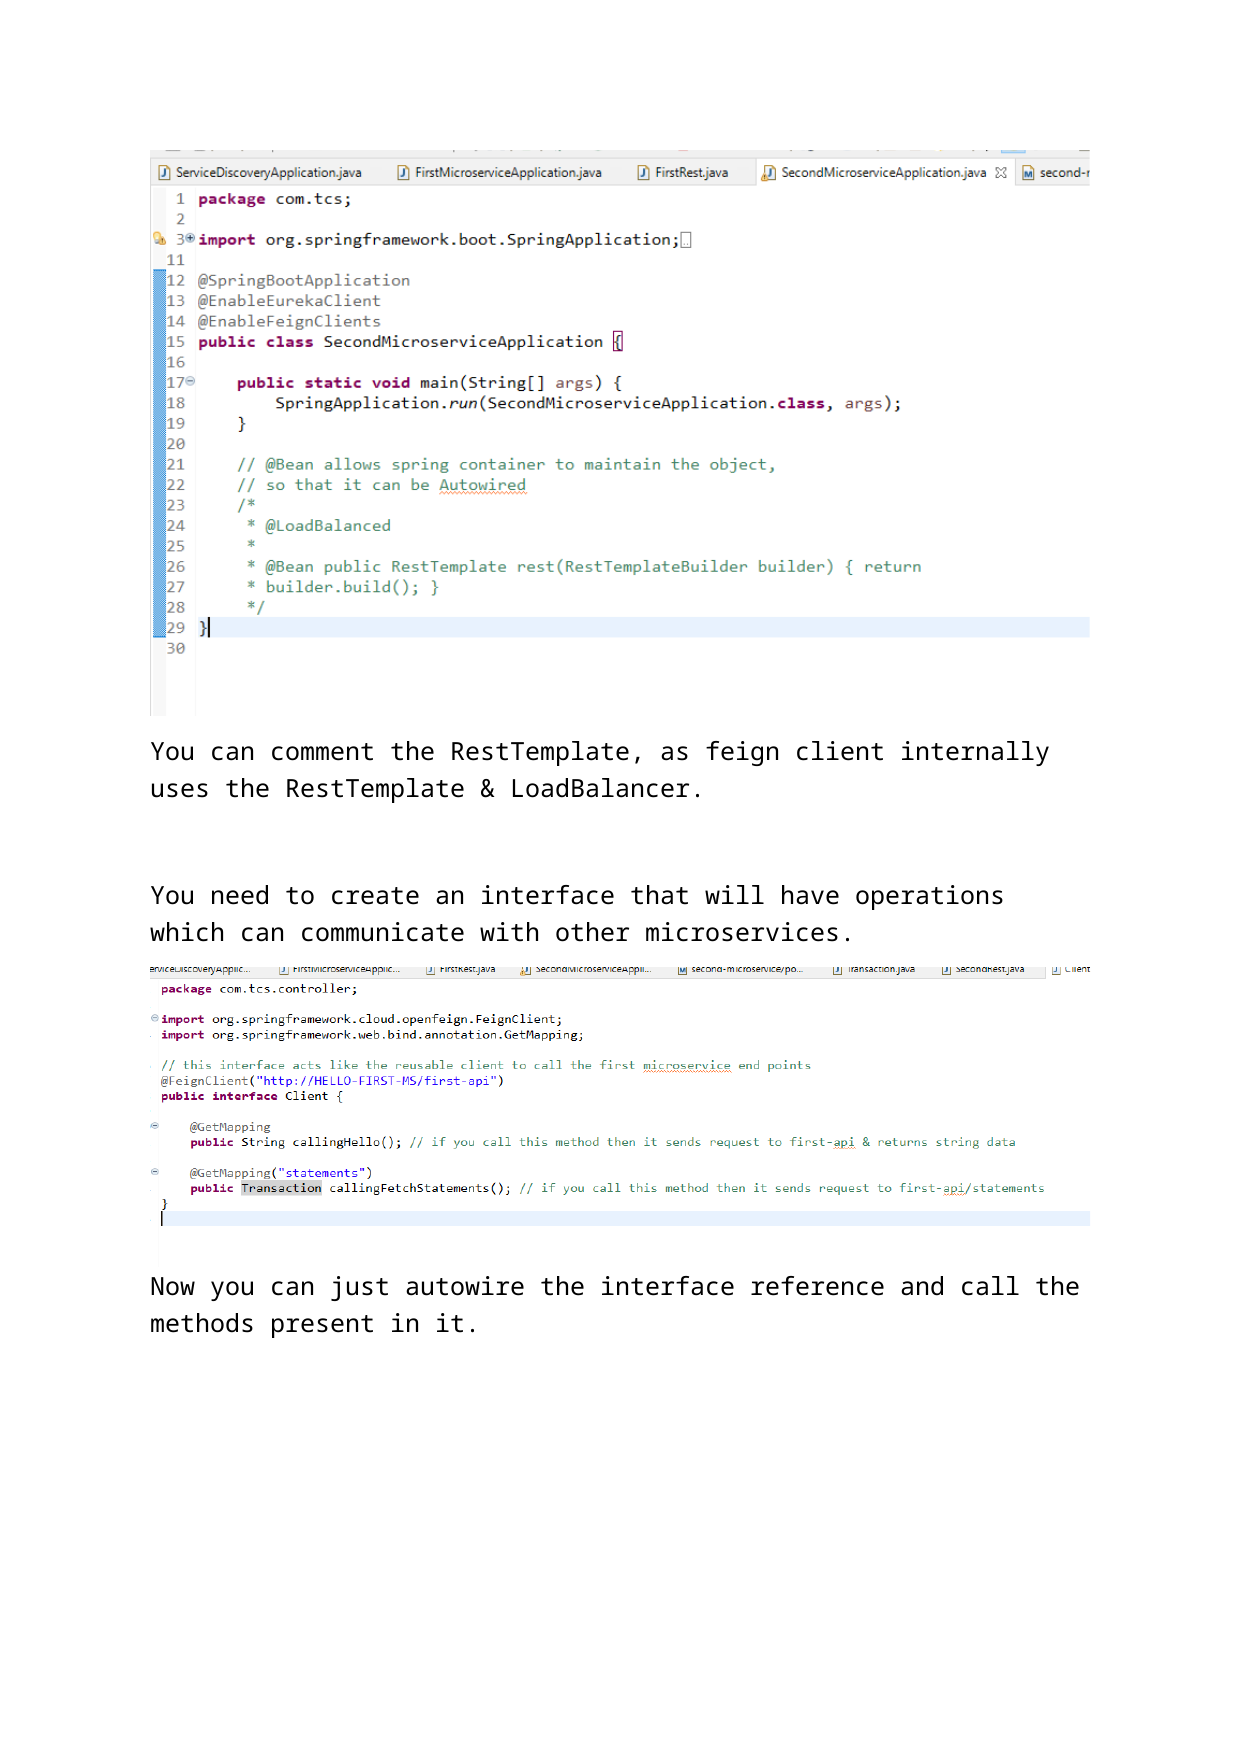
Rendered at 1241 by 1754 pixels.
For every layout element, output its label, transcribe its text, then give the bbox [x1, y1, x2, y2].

picture [150, 967, 1091, 1267]
text You can comment the RestTemplate, as feign client internally uses the RestTemplate & LoadBalancer. [150, 734, 1090, 805]
text You need to create an interface that will have operations which can communicate with other microservices. [150, 878, 1090, 948]
text Now you can just autowire the interface reference and call the methods present in it. [150, 1267, 1090, 1340]
picture [150, 150, 1090, 716]
